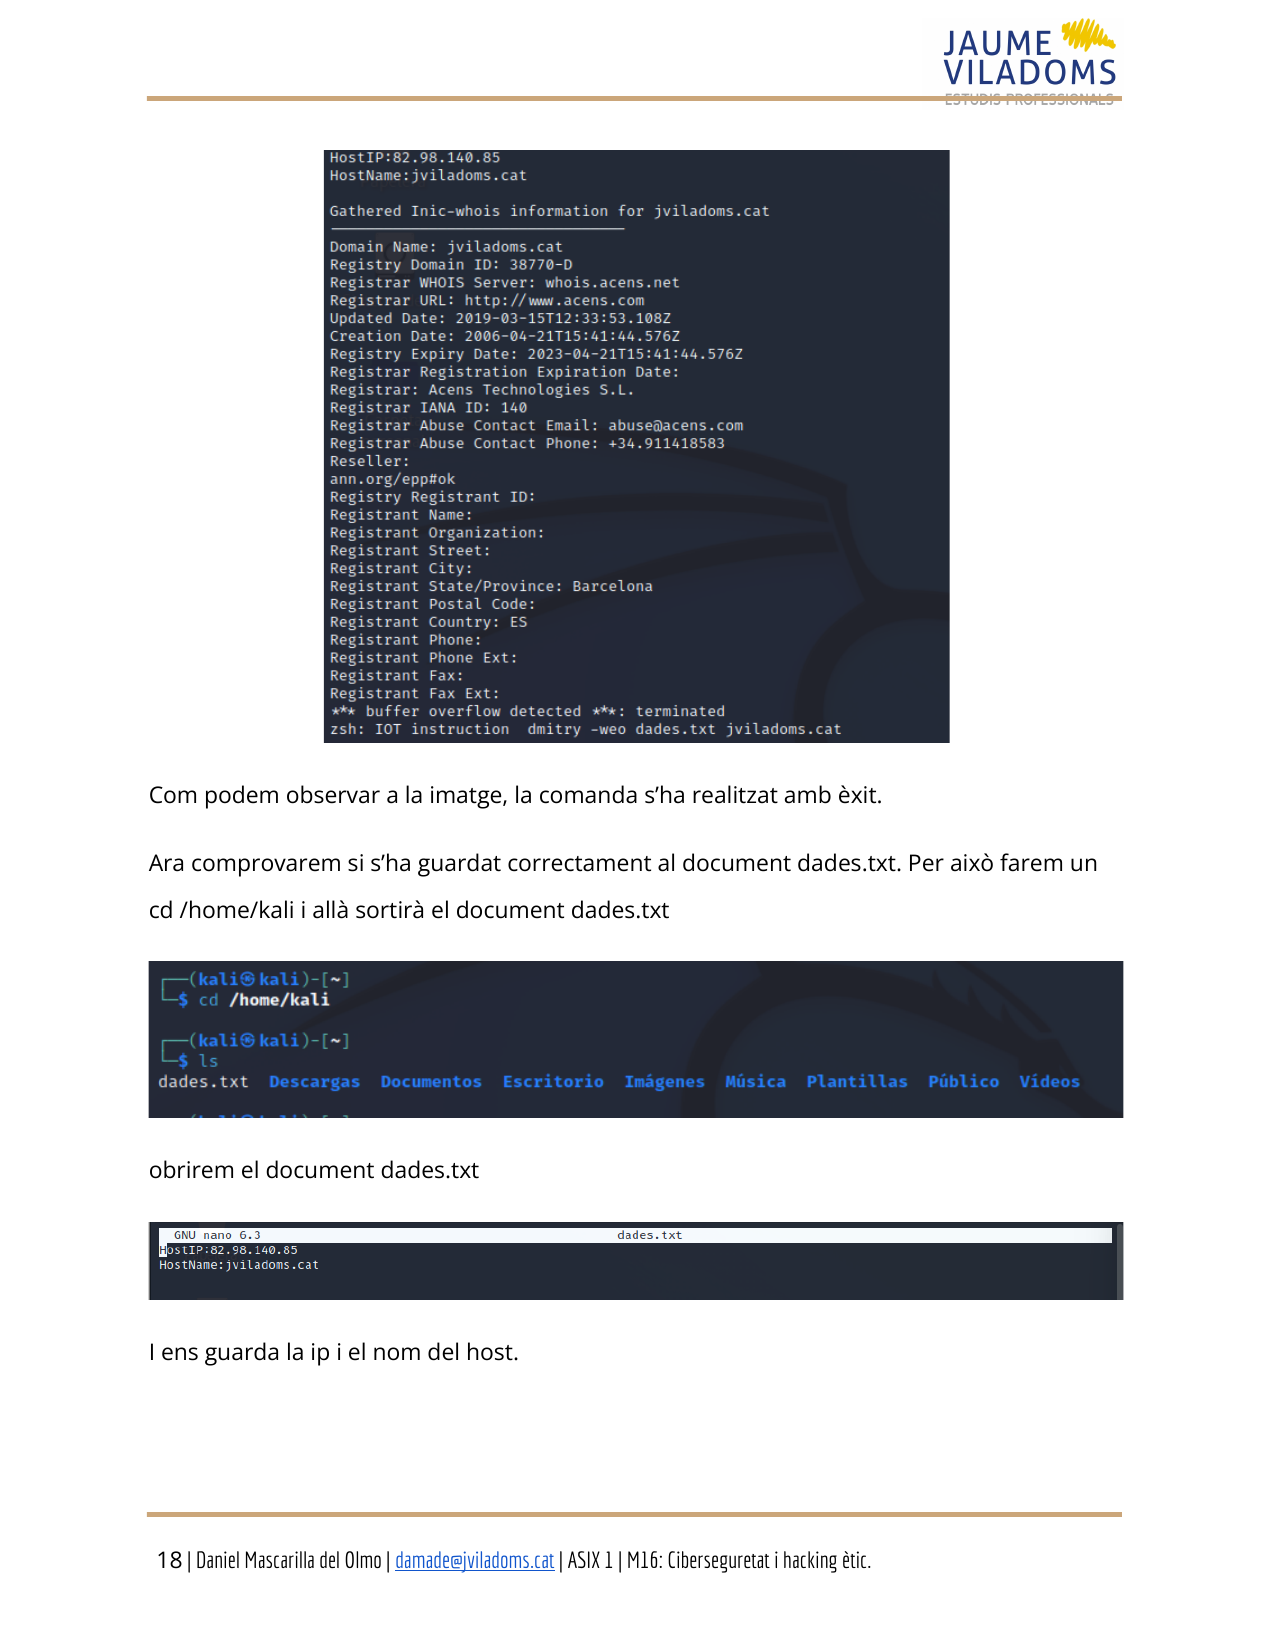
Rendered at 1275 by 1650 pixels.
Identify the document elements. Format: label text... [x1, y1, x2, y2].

picture [148, 1222, 1124, 1300]
picture [148, 961, 1124, 1118]
text Ara comprovarem si s’ha guardat correctament al document dades.txt. Per això farem un cd /home/kali i allà sortirà el document dades.txt [148, 847, 1125, 925]
text obrirem el document dades.txt [148, 1154, 1125, 1186]
text Com podem observar a la imatge, la comanda s’ha realitzat amb èxit. [148, 779, 1125, 811]
picture [323, 150, 950, 743]
picture [146, 18, 1125, 110]
picture [146, 1512, 1122, 1517]
text I ens guarda la ip i el nom del host. [148, 1336, 1125, 1367]
